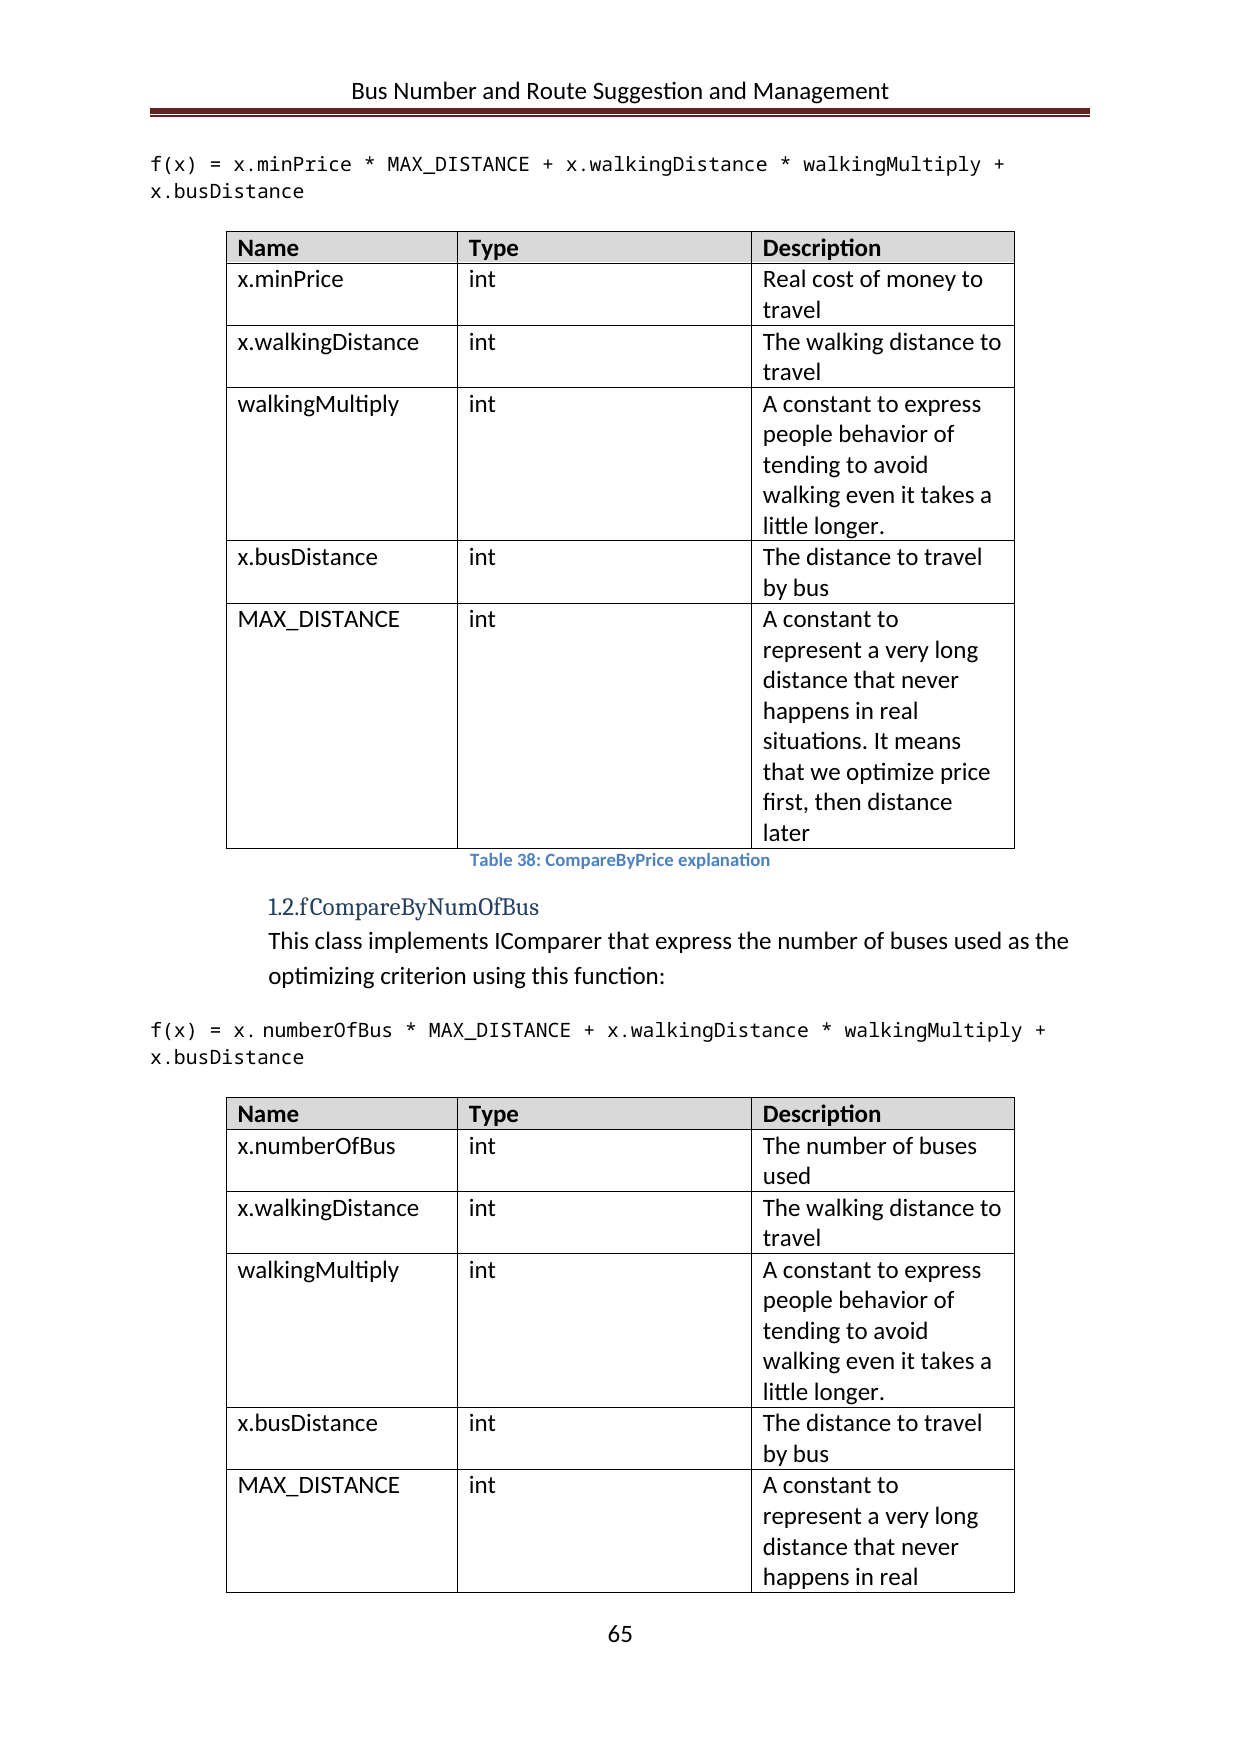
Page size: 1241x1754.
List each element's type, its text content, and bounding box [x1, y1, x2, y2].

table_cell A constant to express people behavior of tending to avoid walking even it takes a little longer. [752, 1254, 1014, 1407]
table_cell int [458, 604, 751, 848]
table_cell int [458, 1192, 751, 1253]
table_cell A constant to represent a very long distance that never happens in real situations. It means that we optimize price first, then distance later [752, 604, 1014, 848]
table_cell The number of buses used [752, 1130, 1014, 1191]
table_cell x.walkingDistance [227, 326, 457, 387]
table_header Type [458, 232, 751, 262]
table_cell int [458, 326, 751, 387]
table_cell The distance to travel by bus [752, 541, 1014, 602]
table_cell int [458, 1470, 751, 1592]
table_cell The distance to travel by bus [752, 1408, 1014, 1469]
table_cell x.busDistance [227, 541, 457, 602]
table_cell int [458, 541, 751, 602]
table_header Description [752, 1098, 1014, 1129]
table_cell x.busDistance [227, 1408, 457, 1469]
text f(x) = x.minPrice * MAX_DISTANCE + x.walkingDistance * walkingMultiply + x.busDistance [150, 150, 1090, 204]
table_cell walkingMultiply [227, 388, 457, 540]
text f(x) = x. numberOfBus * MAX_DISTANCE + x.walkingDistance * walkingMultiply + x.busDistance [150, 1016, 1090, 1070]
table_cell int [458, 1130, 751, 1191]
table_header Name [227, 1098, 457, 1129]
table_header Type [458, 1098, 751, 1129]
table_cell x.numberOfBus [227, 1130, 457, 1191]
table_cell int [458, 1254, 751, 1407]
table_cell walkingMultiply [227, 1254, 457, 1407]
table_cell A constant to express people behavior of tending to avoid walking even it takes a little longer. [752, 388, 1014, 540]
text Table 38: CompareByPrice explanation [150, 849, 1090, 872]
table_cell The walking distance to travel [752, 1192, 1014, 1253]
table_cell int [458, 388, 751, 540]
text This class implements IComparer that express the number of buses used as the optimizing criterion using this function: [268, 925, 1090, 991]
table_cell The walking distance to travel [752, 326, 1014, 387]
subtitle CompareByNumOfBus [268, 892, 1090, 921]
table_cell Real cost of money to travel [752, 264, 1014, 324]
table_cell int [458, 1408, 751, 1469]
table_cell x.minPrice [227, 264, 457, 324]
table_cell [752, 1470, 1014, 1592]
table_cell x.walkingDistance [227, 1192, 457, 1253]
table_header Description [752, 232, 1014, 262]
table_cell int [458, 264, 751, 324]
table_cell MAX_DISTANCE [227, 1470, 457, 1592]
table_header Name [227, 232, 457, 262]
table_cell MAX_DISTANCE [227, 604, 457, 848]
